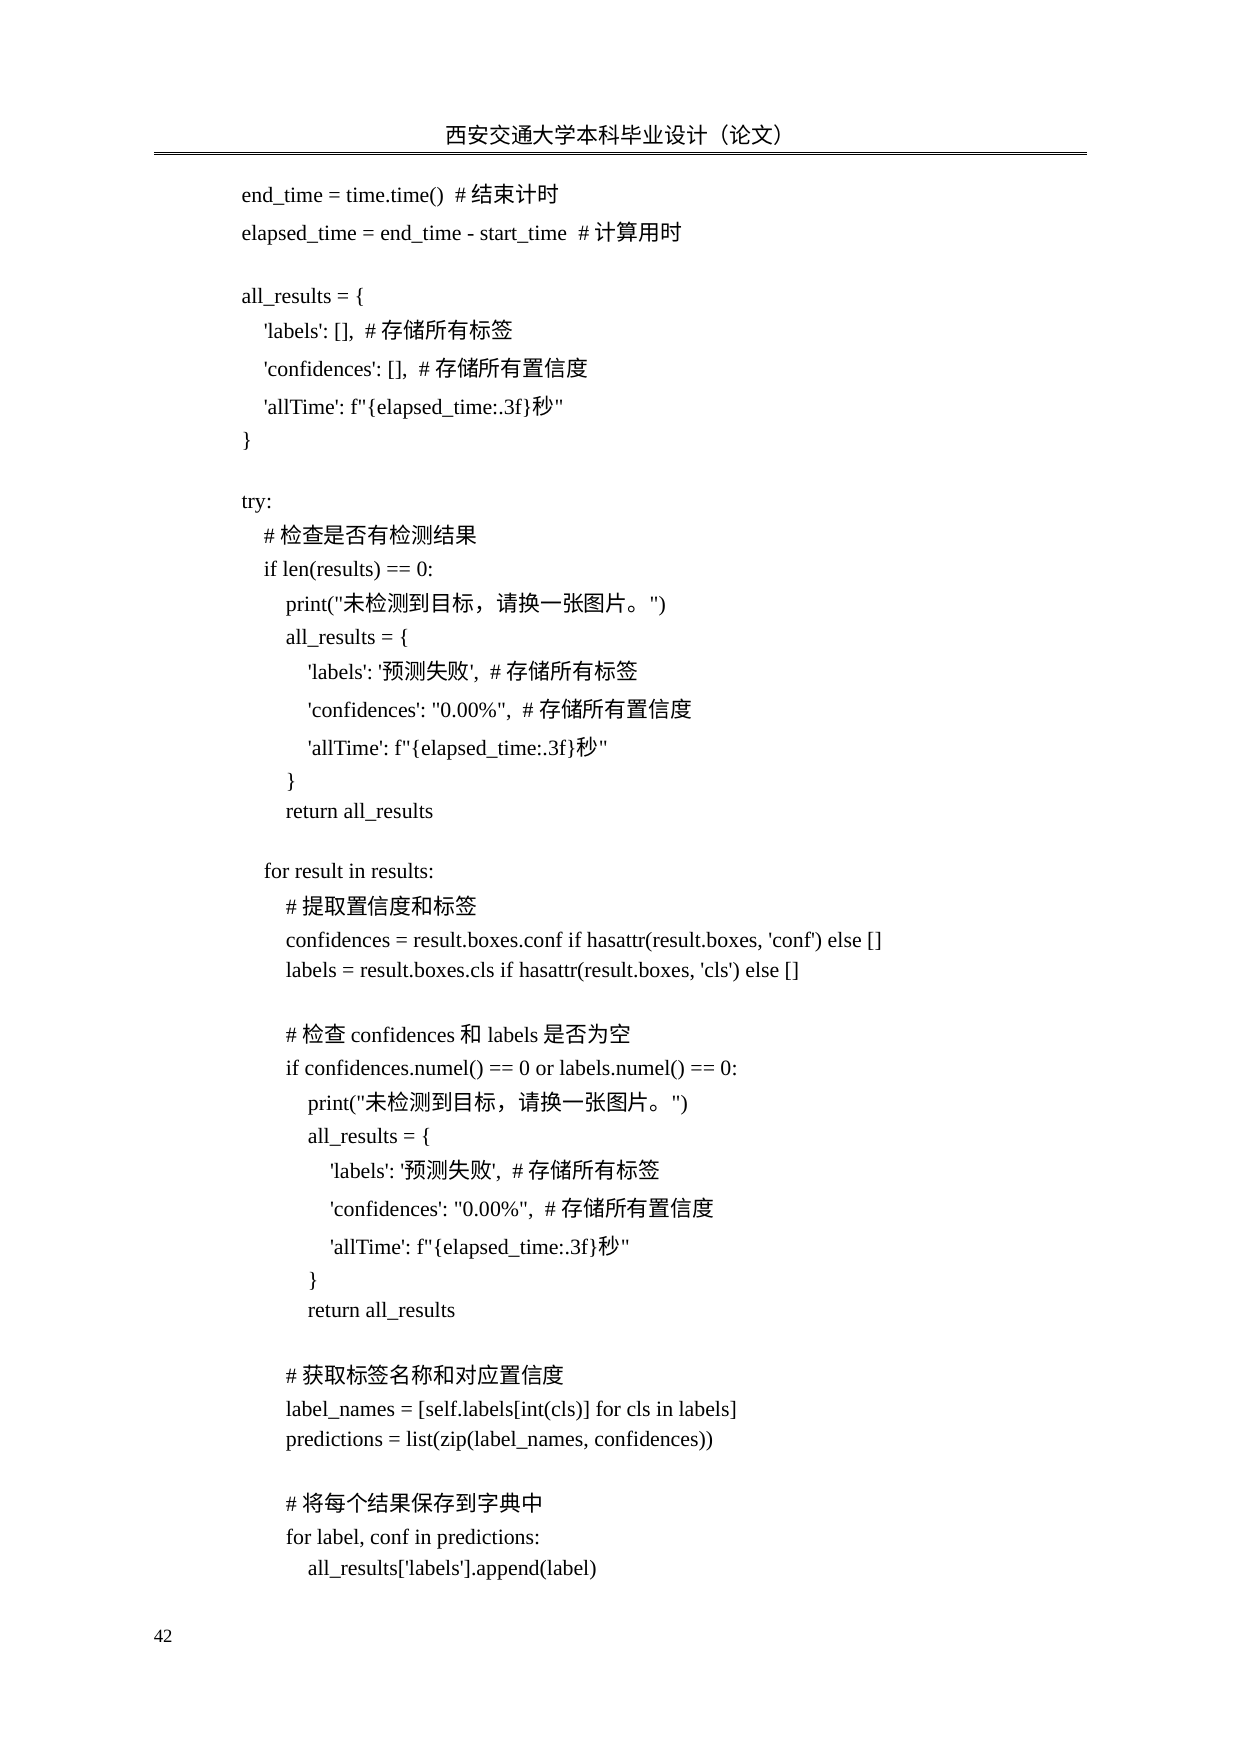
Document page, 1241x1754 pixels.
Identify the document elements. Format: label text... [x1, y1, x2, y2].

text all_results = { [153, 624, 1087, 649]
text 'allTime': f"{elapsed_time:.3f}秒" [153, 389, 1087, 421]
text # 提取置信度和标签 [153, 889, 1087, 920]
text labels = result.boxes.cls if hasattr(result.boxes, 'cls') else [] [153, 957, 1087, 982]
text all_results = { [153, 1123, 1087, 1148]
text 'allTime': f"{elapsed_time:.3f}秒" [153, 1229, 1087, 1261]
text elapsed_time = end_time - start_time # 计算用时 [153, 215, 1087, 247]
text 'labels': '预测失败', # 存储所有标签 [153, 1153, 1087, 1185]
text 'labels': '预测失败', # 存储所有标签 [153, 654, 1087, 686]
text all_results = { [153, 283, 1087, 308]
text end_time = time.time() # 结束计时 [153, 177, 1087, 209]
text return all_results [153, 798, 1087, 823]
text for result in results: [153, 858, 1087, 884]
text if confidences.numel() == 0 or labels.numel() == 0: [153, 1055, 1087, 1080]
text for label, conf in predictions: [153, 1524, 1087, 1549]
text } [153, 1267, 1087, 1292]
text predictions = list(zip(label_names, confidences)) [153, 1426, 1087, 1451]
text 'allTime': f"{elapsed_time:.3f}秒" [153, 730, 1087, 762]
text # 获取标签名称和对应置信度 [153, 1358, 1087, 1389]
text } [153, 768, 1087, 793]
text if len(results) == 0: [153, 556, 1087, 581]
text # 检查是否有检测结果 [153, 518, 1087, 549]
text label_names = [self.labels[int(cls)] for cls in labels] [153, 1396, 1087, 1421]
text # 将每个结果保存到字典中 [153, 1486, 1087, 1518]
text return all_results [153, 1297, 1087, 1323]
text } [153, 427, 1087, 452]
text 'confidences': [], # 存储所有置信度 [153, 351, 1087, 383]
text 'confidences': "0.00%", # 存储所有置信度 [153, 1191, 1087, 1223]
text # 检查 confidences 和 labels 是否为空 [153, 1017, 1087, 1049]
text print("未检测到目标，请换一张图片。") [153, 1085, 1087, 1117]
text all_results['labels'].append(label) [153, 1554, 1087, 1580]
text print("未检测到目标，请换一张图片。") [153, 586, 1087, 618]
text 'confidences': "0.00%", # 存储所有置信度 [153, 692, 1087, 724]
text try: [153, 488, 1087, 513]
text confidences = result.boxes.conf if hasattr(result.boxes, 'conf') else [] [153, 927, 1087, 952]
text 'labels': [], # 存储所有标签 [153, 313, 1087, 345]
